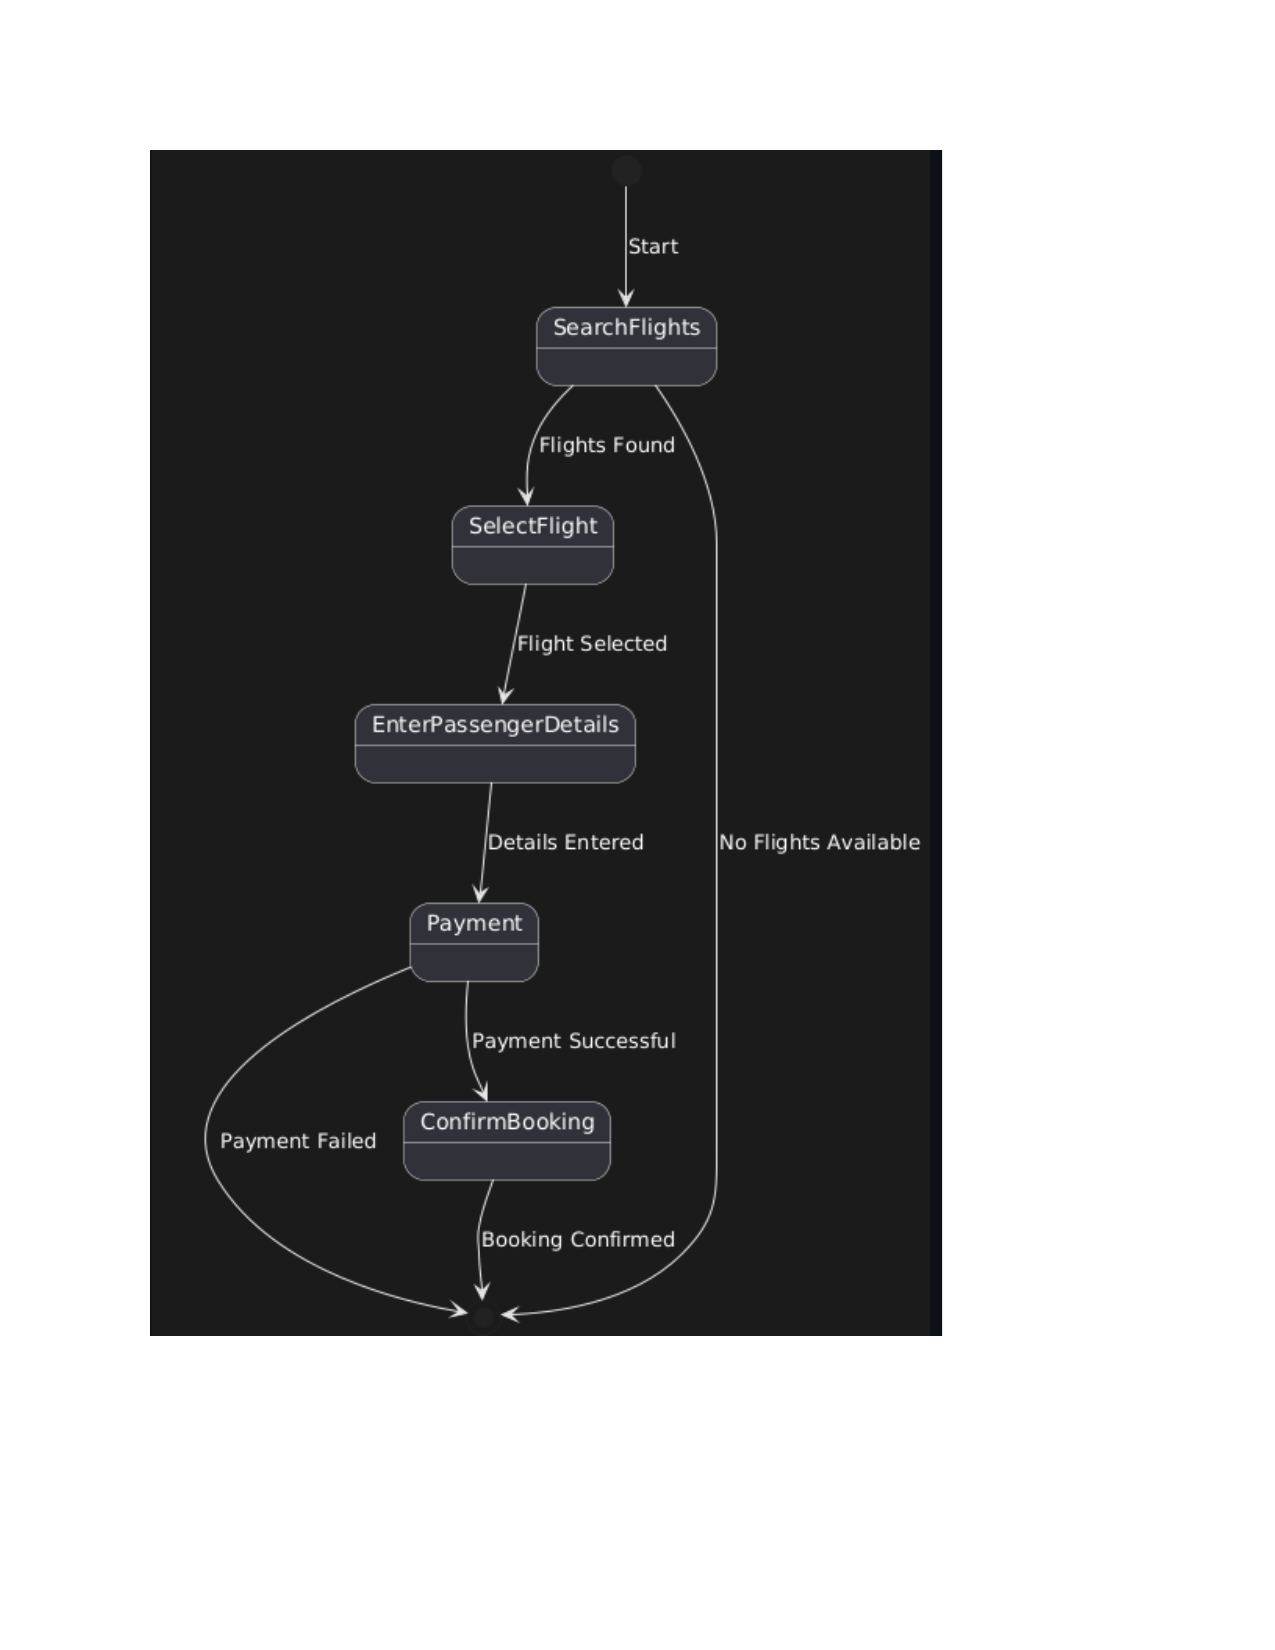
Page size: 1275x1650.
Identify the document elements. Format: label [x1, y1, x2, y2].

picture [150, 150, 943, 1336]
